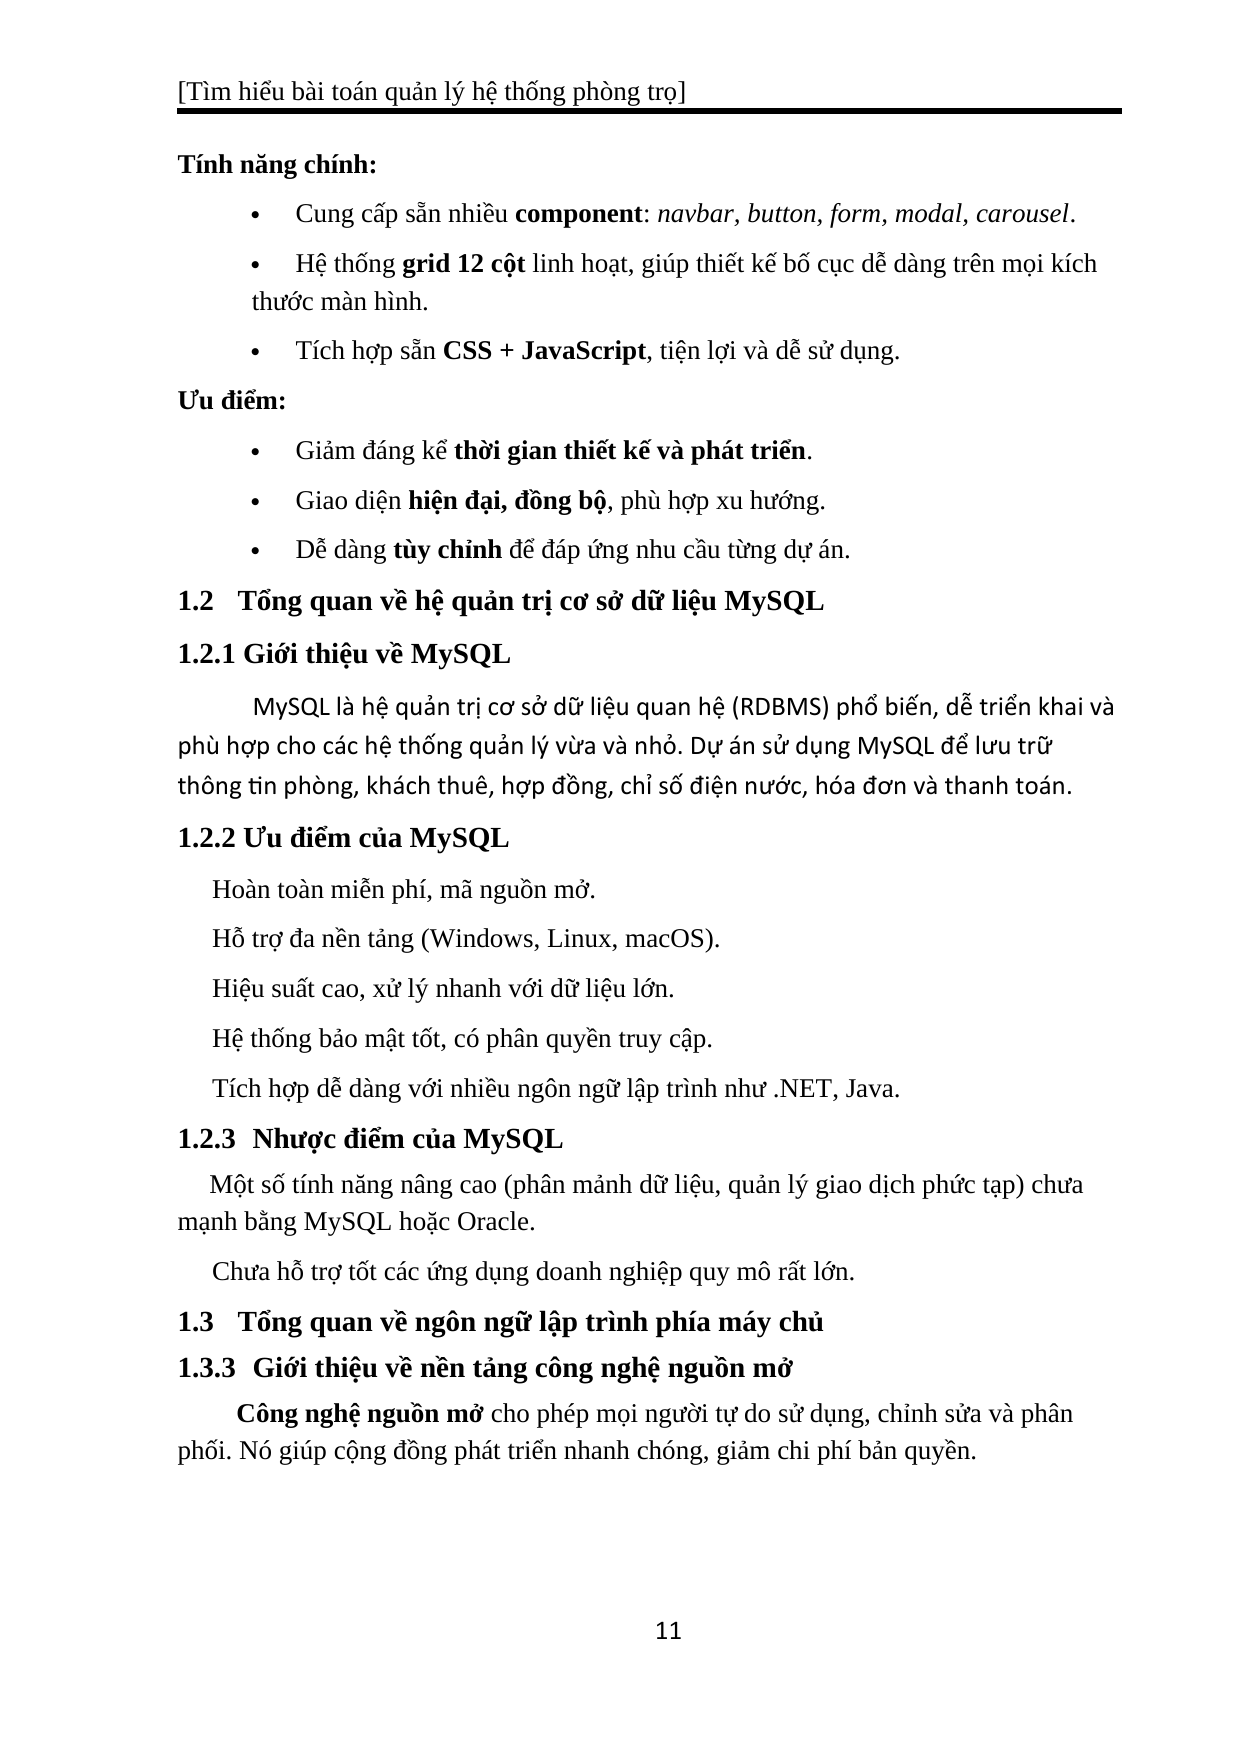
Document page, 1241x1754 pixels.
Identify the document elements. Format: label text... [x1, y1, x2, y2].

text  Hệ thống bảo mật tốt, có phân quyền truy cập. [177, 1022, 1122, 1053]
subtitle Nhược điểm của MySQL [177, 1122, 1122, 1155]
list Cung cấp sẵn nhiều component: navbar, button, form, modal, carousel. [252, 197, 1122, 229]
text Ưu điểm: [177, 384, 1122, 415]
list Giảm đáng kể thời gian thiết kế và phát triển. [252, 434, 1122, 465]
text  Tích hợp dễ dàng với nhiều ngôn ngữ lập trình như .NET, Java. [177, 1072, 1122, 1103]
text MySQL là hệ quản trị cơ sở dữ liệu quan hệ (RDBMS) phổ biến, dễ triển khai và phù hợp cho các hệ thống quản lý vừa và nhỏ. Dự án sử dụng MySQL để lưu trữ thông tin phòng, khách thuê, hợp đồng, chỉ số điện nước, hóa đơn và thanh toán. [177, 689, 1122, 801]
text Tính năng chính: [177, 148, 1122, 179]
subtitle Giới thiệu về nền tảng công nghệ nguồn mở [177, 1351, 1122, 1384]
list Giao diện hiện đại, đồng bộ, phù hợp xu hướng. [252, 484, 1122, 515]
text  Hiệu suất cao, xử lý nhanh với dữ liệu lớn. [177, 972, 1122, 1003]
list Hệ thống grid 12 cột linh hoạt, giúp thiết kế bố cục dễ dàng trên mọi kích thước màn hình. [252, 247, 1122, 316]
list Tích hợp sẵn CSS + JavaScript, tiện lợi và dễ sử dụng. [252, 334, 1122, 366]
text  Một số tính năng nâng cao (phân mảnh dữ liệu, quản lý giao dịch phức tạp) chưa mạnh bằng MySQL hoặc Oracle. [177, 1168, 1122, 1236]
text Công nghệ nguồn mở cho phép mọi người tự do sử dụng, chỉnh sửa và phân phối. Nó giúp cộng đồng phát triển nhanh chóng, giảm chi phí bản quyền. [177, 1397, 1122, 1465]
text  Chưa hỗ trợ tốt các ứng dụng doanh nghiệp quy mô rất lớn. [177, 1255, 1122, 1286]
text  Hỗ trợ đa nền tảng (Windows, Linux, macOS). [177, 922, 1122, 954]
subtitle 1.2.2 Ưu điểm của MySQL [177, 820, 1122, 853]
subtitle Tổng quan về hệ quản trị cơ sở dữ liệu MySQL [177, 583, 1122, 617]
subtitle Tổng quan về ngôn ngữ lập trình phía máy chủ [177, 1304, 1122, 1338]
text  Hoàn toàn miễn phí, mã nguồn mở. [177, 873, 1122, 904]
list Dễ dàng tùy chỉnh để đáp ứng nhu cầu từng dự án. [252, 533, 1122, 565]
subtitle 1.2.1 Giới thiệu về MySQL [177, 636, 1122, 669]
